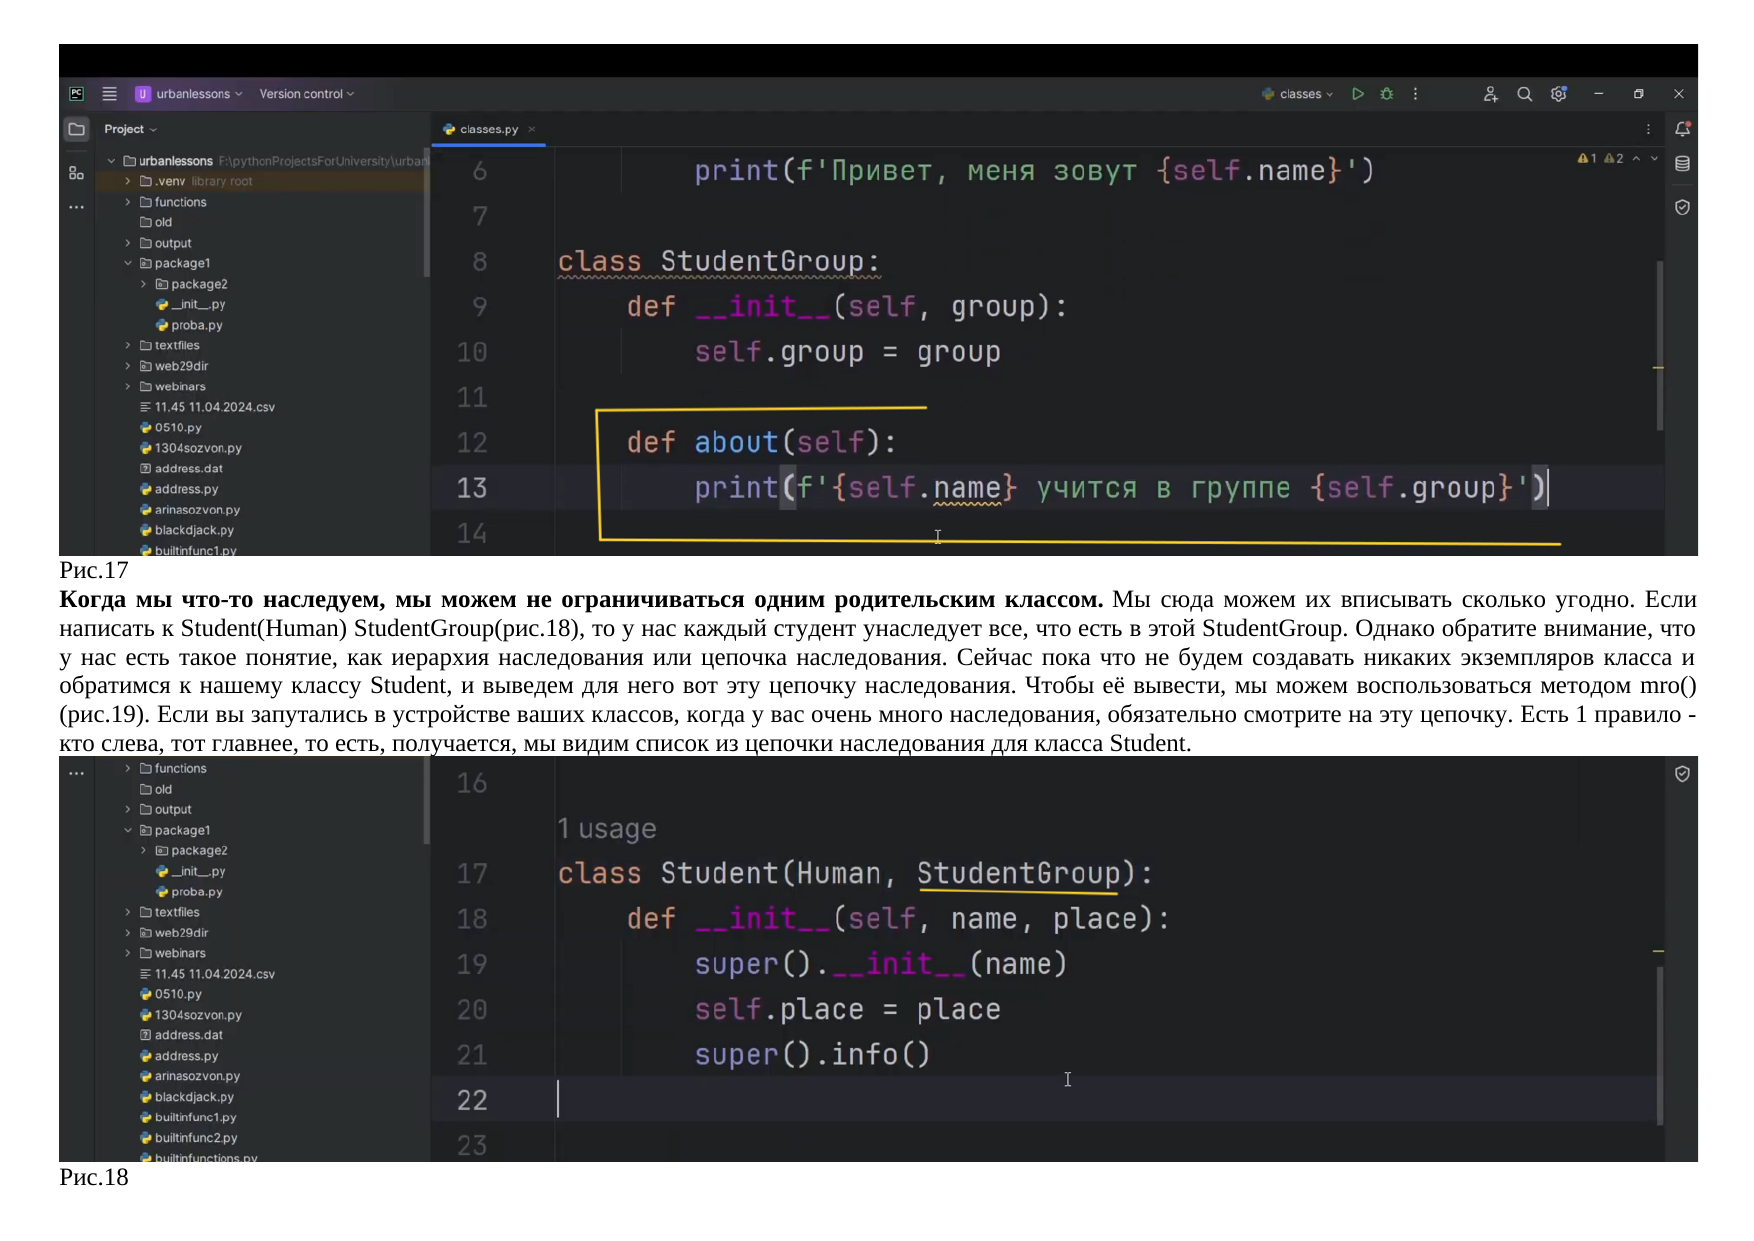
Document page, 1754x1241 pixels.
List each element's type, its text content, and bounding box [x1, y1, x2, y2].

text Рис.18 [59, 1162, 1698, 1191]
text Когда мы что-то наследуем, мы можем не ограничиваться одним родительским классом. Мы сюда можем их вписывать сколько угодно. Если написать к Student(Human) StudentGroup(рис.18), то у нас каждый студент унаследует все, что есть в этой StudentGroup. Однако обратите внимание, что у нас есть такое понятие, как иерархия наследования или цепочка наследования. Сейчас пока что не будем создавать никаких экземпляров класса и обратимся к нашему классу Student, и выведем для него вот эту цепочку наследования. Чтобы её вывести, мы можем воспользоваться методом mro()(рис.19). Если вы запутались в устройстве ваших классов, когда у вас очень много наследования, обязательно смотрите на эту цепочку. Есть 1 правило - кто слева, тот главнее, то есть, получается, мы видим список из цепочки наследования для класса Student. [59, 584, 1698, 756]
text Рис.17 [59, 556, 1698, 584]
picture [59, 756, 1699, 1162]
picture [59, 44, 1699, 556]
